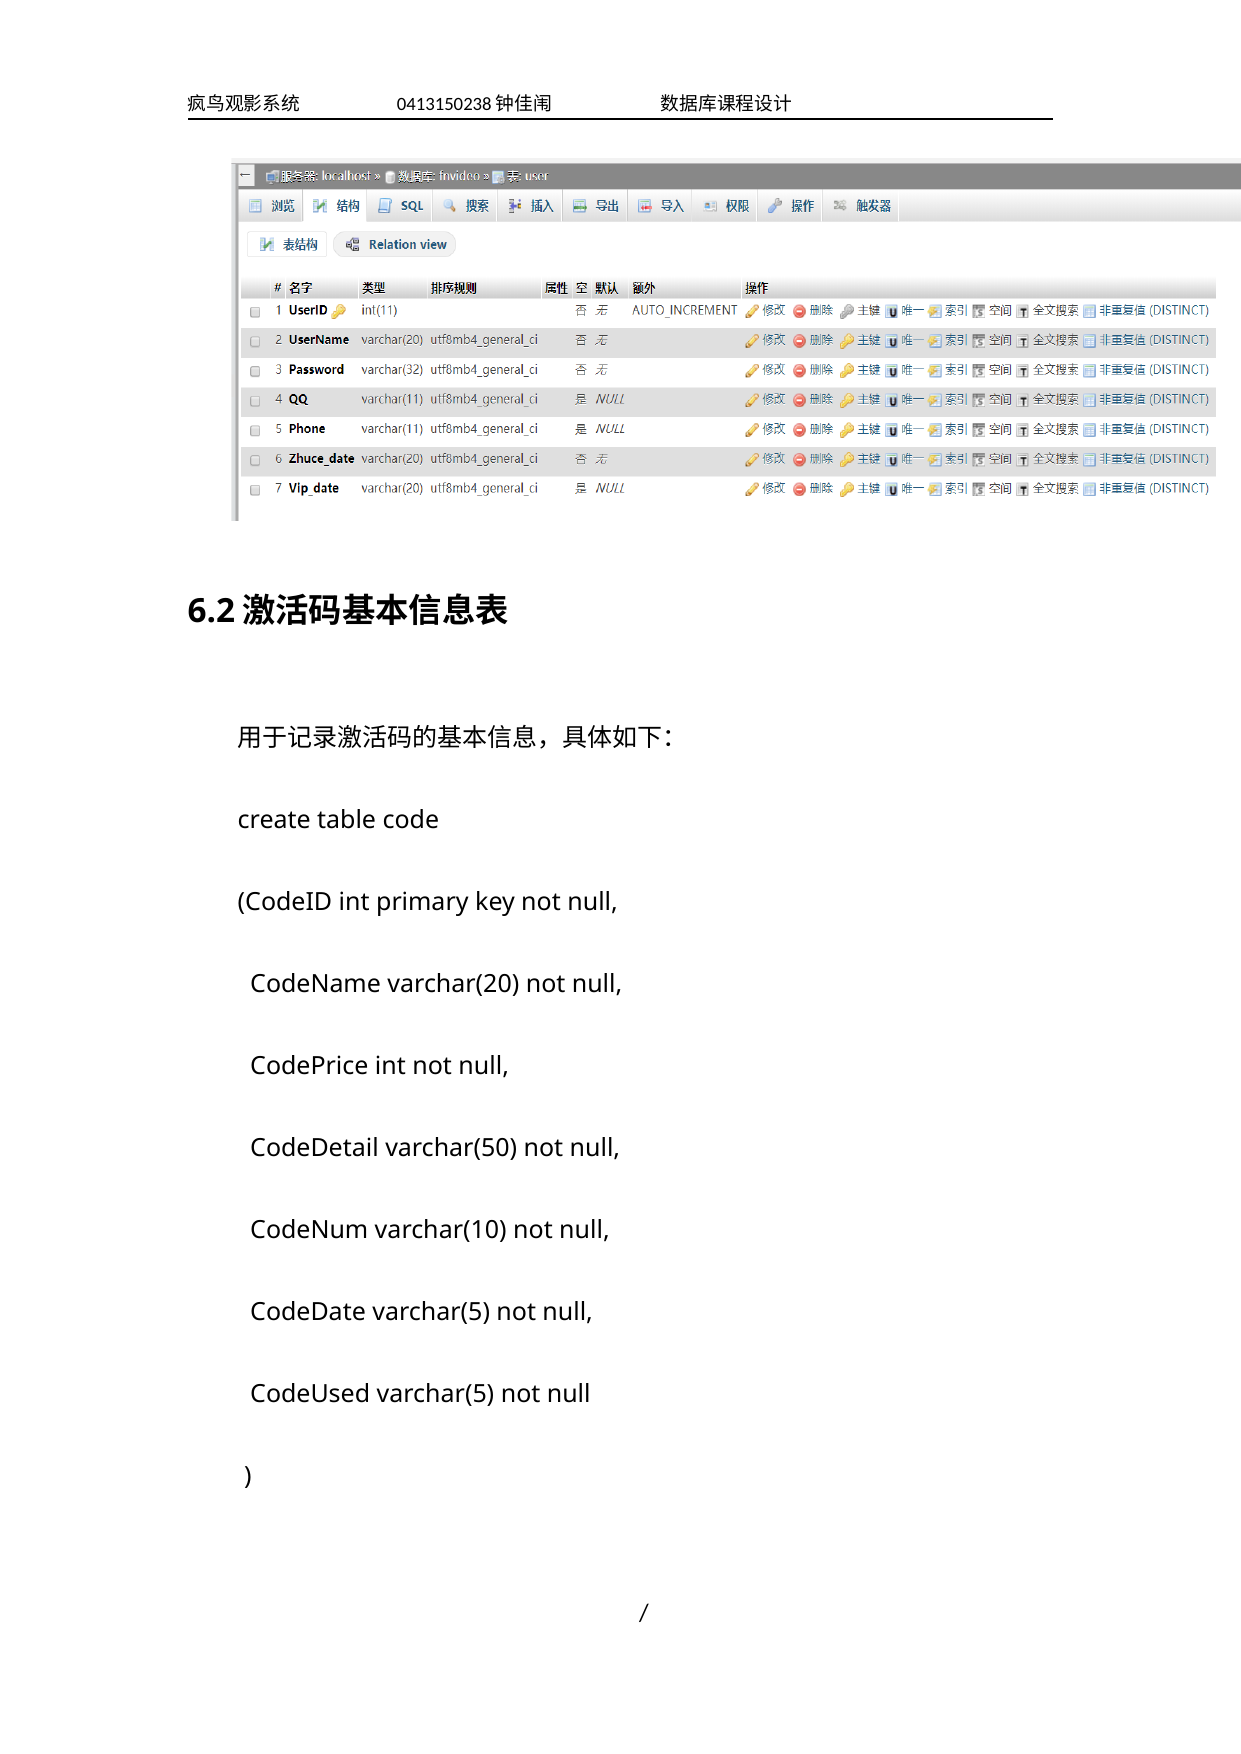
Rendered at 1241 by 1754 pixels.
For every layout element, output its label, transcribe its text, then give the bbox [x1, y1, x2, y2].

text CodeDetail varchar(50) not null, [187, 1114, 1053, 1179]
text CodeNum varchar(10) not null, [187, 1196, 1053, 1261]
text CodeUsed varchar(5) not null [187, 1360, 1053, 1425]
text CodeName varchar(20) not null, [187, 950, 1053, 1015]
text CodeDate varchar(5) not null, [187, 1278, 1053, 1343]
text ) [187, 1442, 1053, 1507]
subtitle 6.2激活码基本信息表 [187, 576, 1053, 641]
picture [231, 158, 1241, 521]
text (CodeID int primary key not null, [187, 868, 1053, 933]
text create table code [187, 786, 1053, 851]
text CodePrice int not null, [187, 1032, 1053, 1097]
text 用于记录激活码的基本信息，具体如下： [187, 703, 1053, 768]
